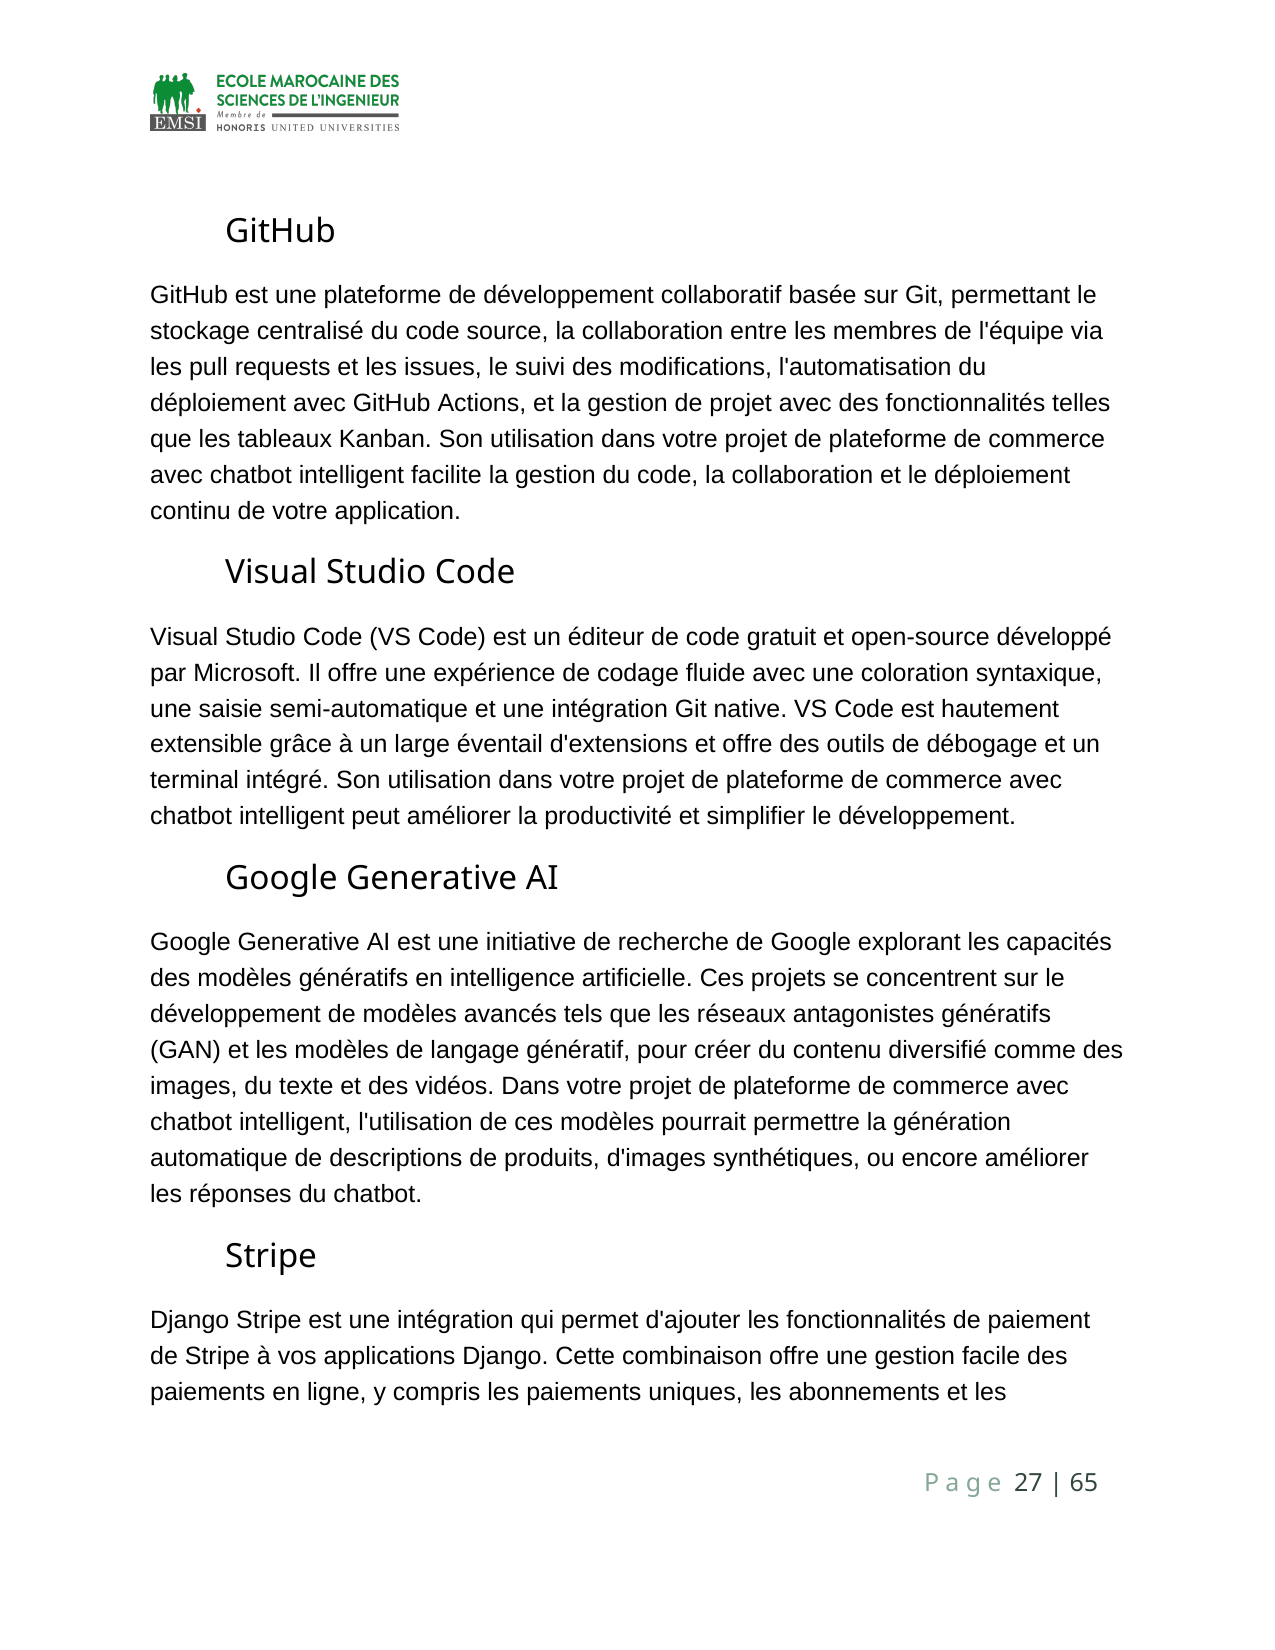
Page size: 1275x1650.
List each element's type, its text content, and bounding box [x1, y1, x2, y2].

text Google Generative AI [150, 854, 1125, 899]
text GitHub [150, 207, 1125, 252]
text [150, 1305, 1125, 1406]
text Visual Studio Code (VS Code) est un éditeur de code gratuit et open-source développé par Microsoft. Il offre une expérience de codage fluide avec une coloration syntaxique, une saisie semi-automatique et une intégration Git native. VS Code est hautement extensible grâce à un large éventail d'extensions et offre des outils de débogage et un terminal intégré. Son utilisation dans votre projet de plateforme de commerce avec chatbot intelligent peut améliorer la productivité et simplifier le développement. [150, 622, 1125, 830]
text Google Generative AI est une initiative de recherche de Google explorant les capacités des modèles génératifs en intelligence artificielle. Ces projets se concentrent sur le développement de modèles avancés tels que les réseaux antagonistes génératifs (GAN) et les modèles de langage génératif, pour créer du contenu diversifié comme des images, du texte et des vidéos. Dans votre projet de plateforme de commerce avec chatbot intelligent, l'utilisation de ces modèles pourrait permettre la génération automatique de descriptions de produits, d'images synthétiques, ou encore améliorer les réponses du chatbot. [150, 927, 1125, 1208]
text GitHub est une plateforme de développement collaboratif basée sur Git, permettant le stockage centralisé du code source, la collaboration entre les membres de l'équipe via les pull requests et les issues, le suivi des modifications, l'automatisation du déploiement avec GitHub Actions, et la gestion de projet avec des fonctionnalités telles que les tableaux Kanban. Son utilisation dans votre projet de plateforme de commerce avec chatbot intelligent facilite la gestion du code, la collaboration et le déploiement continu de votre application. [150, 280, 1125, 524]
picture [150, 73, 399, 131]
text Visual Studio Code [150, 548, 1125, 594]
text Stripe [150, 1232, 1125, 1277]
